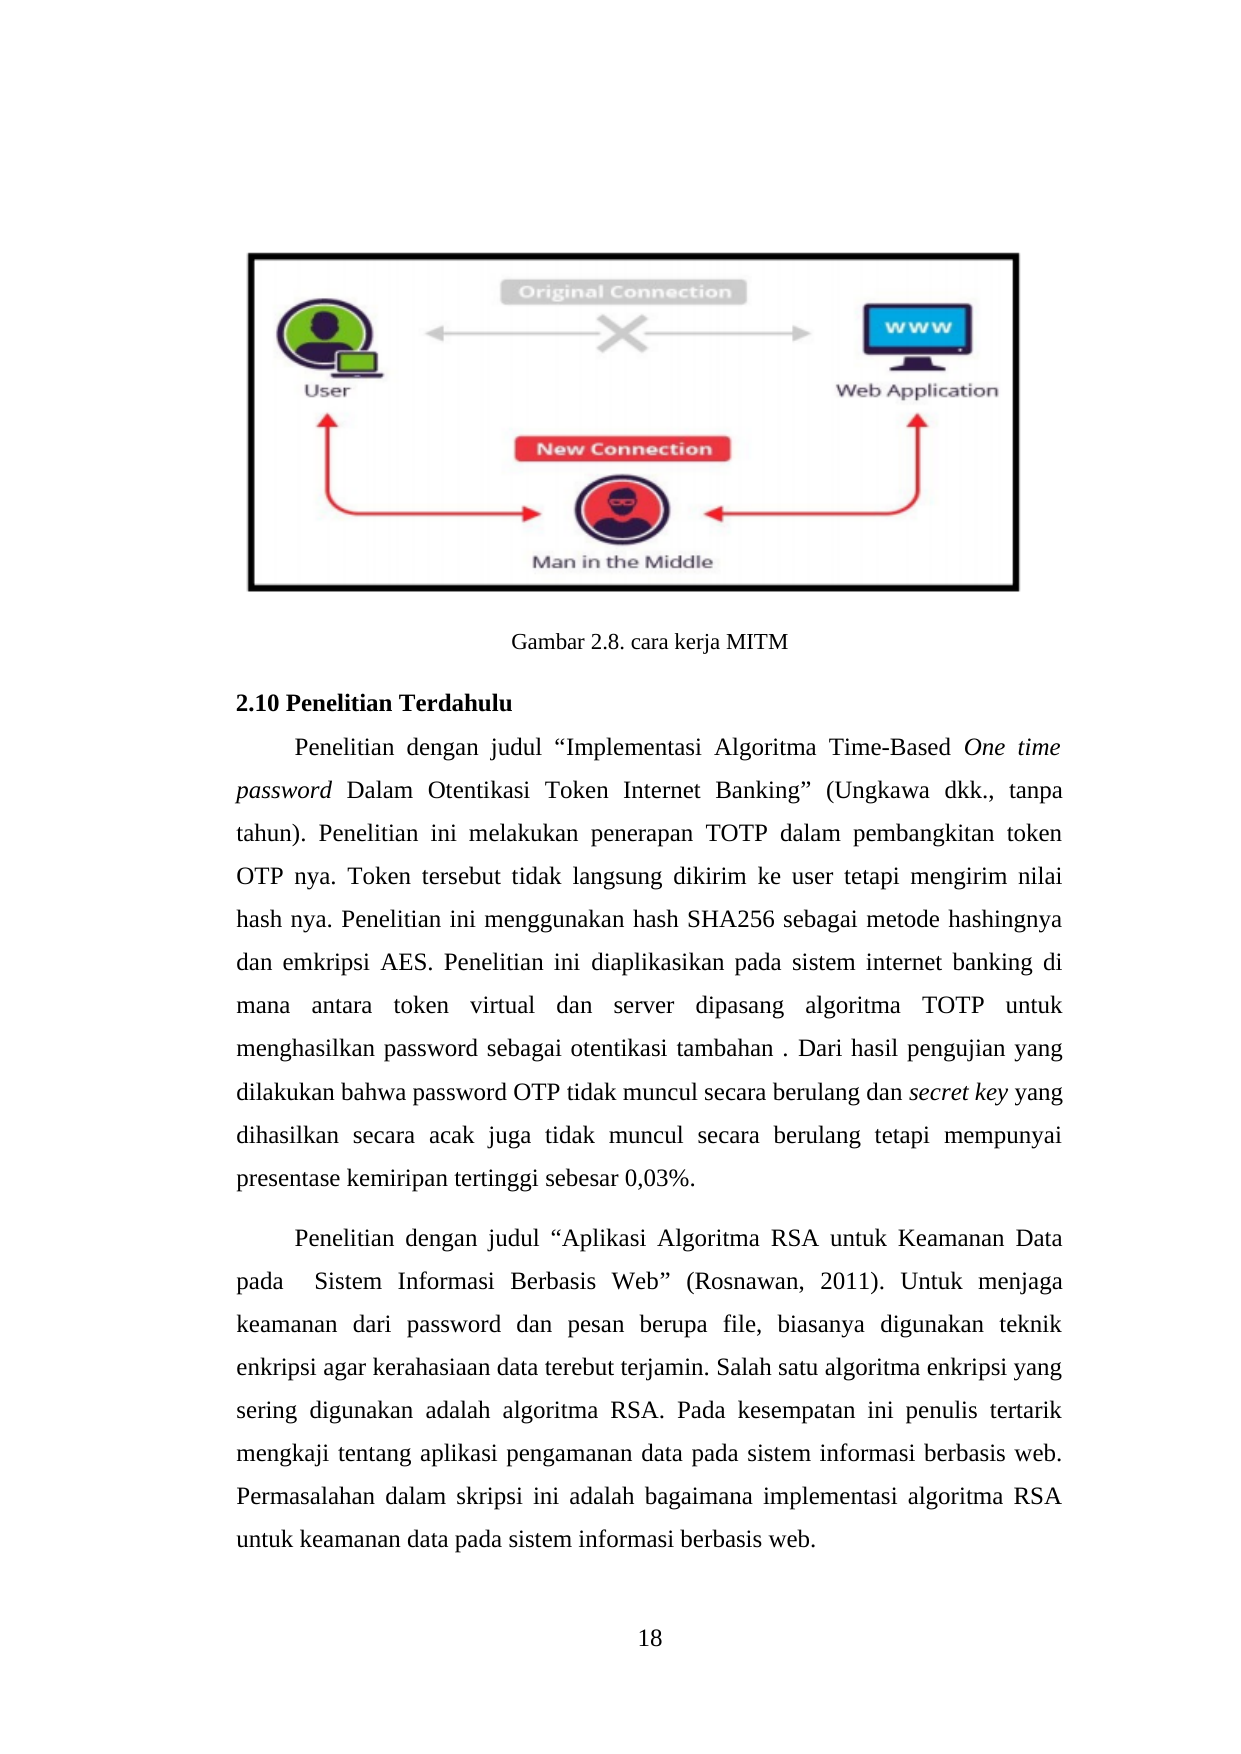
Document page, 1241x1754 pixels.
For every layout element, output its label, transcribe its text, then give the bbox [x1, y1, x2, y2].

text Penelitian dengan judul “Aplikasi Algoritma RSA untuk Keamanan Data pada Sistem Informasi Berbasis Web” (Rosnawan, 2011). Untuk menjaga keamanan dari password dan pesan berupa file, biasanya digunakan teknik enkripsi agar kerahasiaan data terebut terjamin. Salah satu algoritma enkripsi yang sering digunakan adalah algoritma RSA. Pada kesempatan ini penulis tertarik mengkaji tentang aplikasi pengamanan data pada sistem informasi berbasis web. Permasalahan dalam skripsi ini adalah bagaimana implementasi algoritma RSA untuk keamanan data pada sistem informasi berbasis web. [236, 1223, 1063, 1553]
subtitle Penelitian Terdahulu [236, 688, 1063, 717]
text Gambar 2.8. cara kerja MITM [236, 628, 1063, 654]
text Penelitian dengan judul “Implementasi Algoritma Time-Based One time password Dalam Otentikasi Token Internet Banking” (Ungkawa dkk., tanpa tahun). Penelitian ini melakukan penerapan TOTP dalam pembangkitan token OTP nya. Token tersebut tidak langsung dikirim ke user tetapi mengirim nilai hash nya. Penelitian ini menggunakan hash SHA256 sebagai metode hashingnya dan emkripsi AES. Penelitian ini diaplikasikan pada sistem internet banking di mana antara token virtual dan server dipasang algoritma TOTP untuk menghasilkan password sebagai otentikasi tambahan . Dari hasil pengujian yang dilakukan bahwa password OTP tidak muncul secara berulang dan secret key yang dihasilkan secara acak juga tidak muncul secara berulang tetapi mempunyai presentase kemiripan tertinggi sebesar 0,03%. [236, 732, 1063, 1192]
picture [236, 236, 1024, 598]
